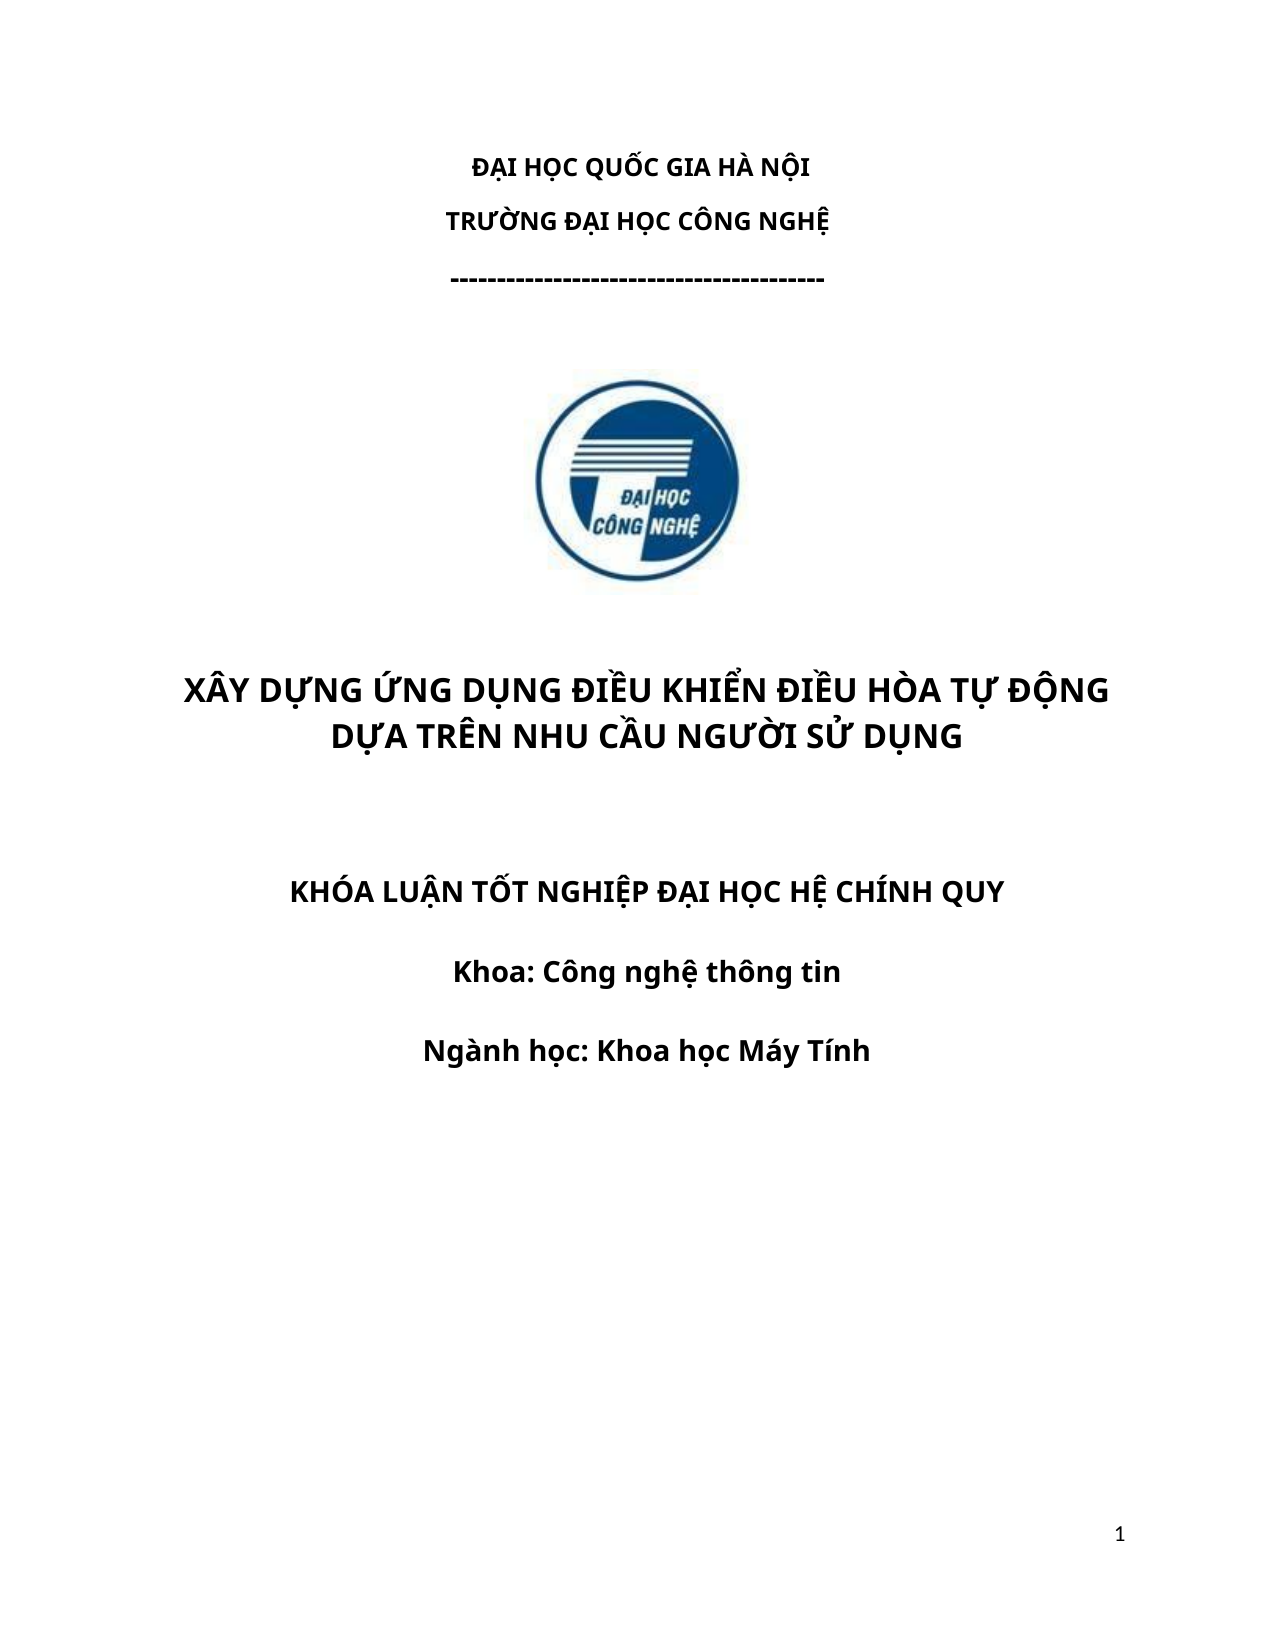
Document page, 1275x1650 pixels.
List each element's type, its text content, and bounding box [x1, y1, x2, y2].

text ---------------------------------------- [150, 257, 1125, 297]
picture [523, 369, 752, 595]
table_header XÂY DỰNG ỨNG DỤNG ĐIỀU KHIỂN ĐIỀU HÒA TỰ ĐỘNG DỰA TRÊN NHU CẦU NGƯỜI SỬ DỤNG KHÓA LUẬN TỐT NGHIỆP ĐẠI HỌC HỆ CHÍNH QUY Khoa: Công nghệ thông tin [150, 667, 1125, 1030]
text ĐẠI HỌC QUỐC GIA HÀ NỘI [150, 150, 1125, 184]
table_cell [150, 1030, 1125, 1454]
text TRƯỜNG ĐẠI HỌC CÔNG NGHỆ [150, 203, 1125, 237]
